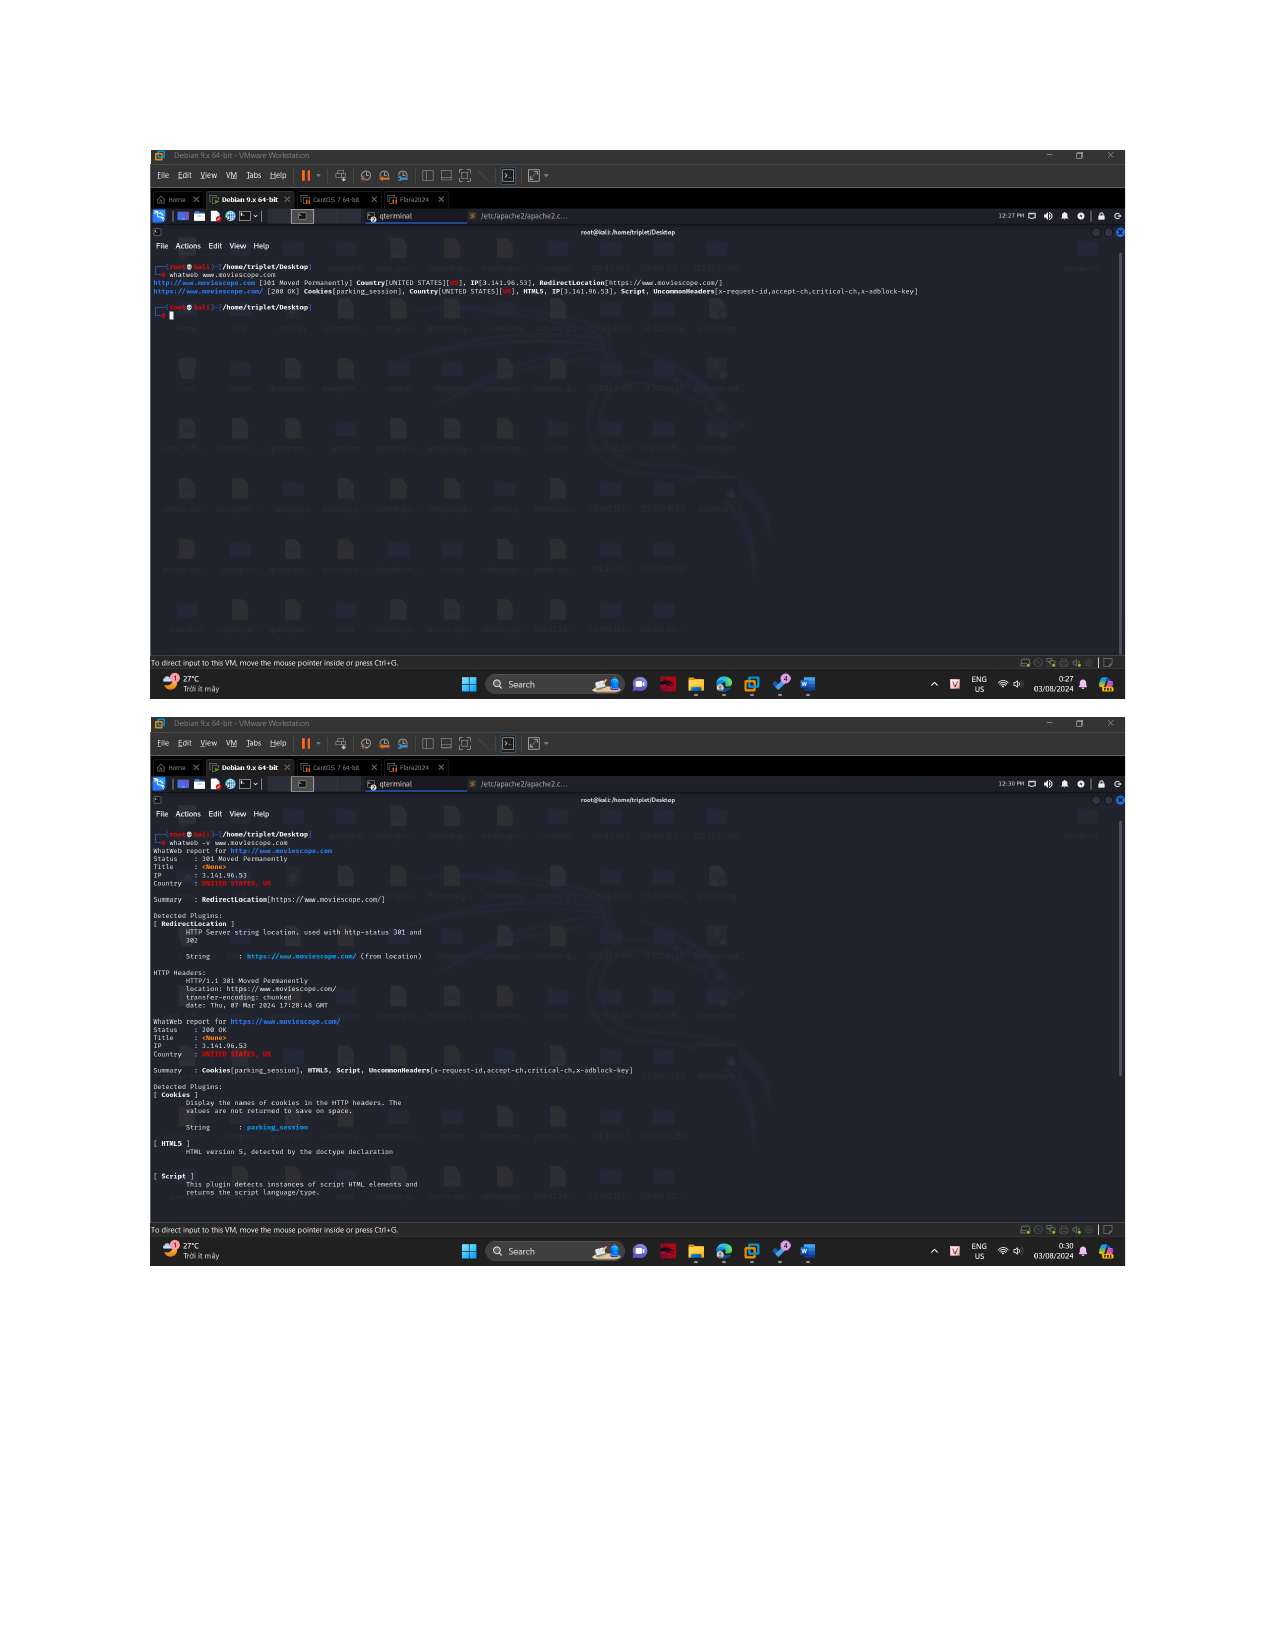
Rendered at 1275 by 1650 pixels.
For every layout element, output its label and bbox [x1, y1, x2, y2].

picture [150, 717, 1125, 1266]
picture [150, 150, 1125, 699]
